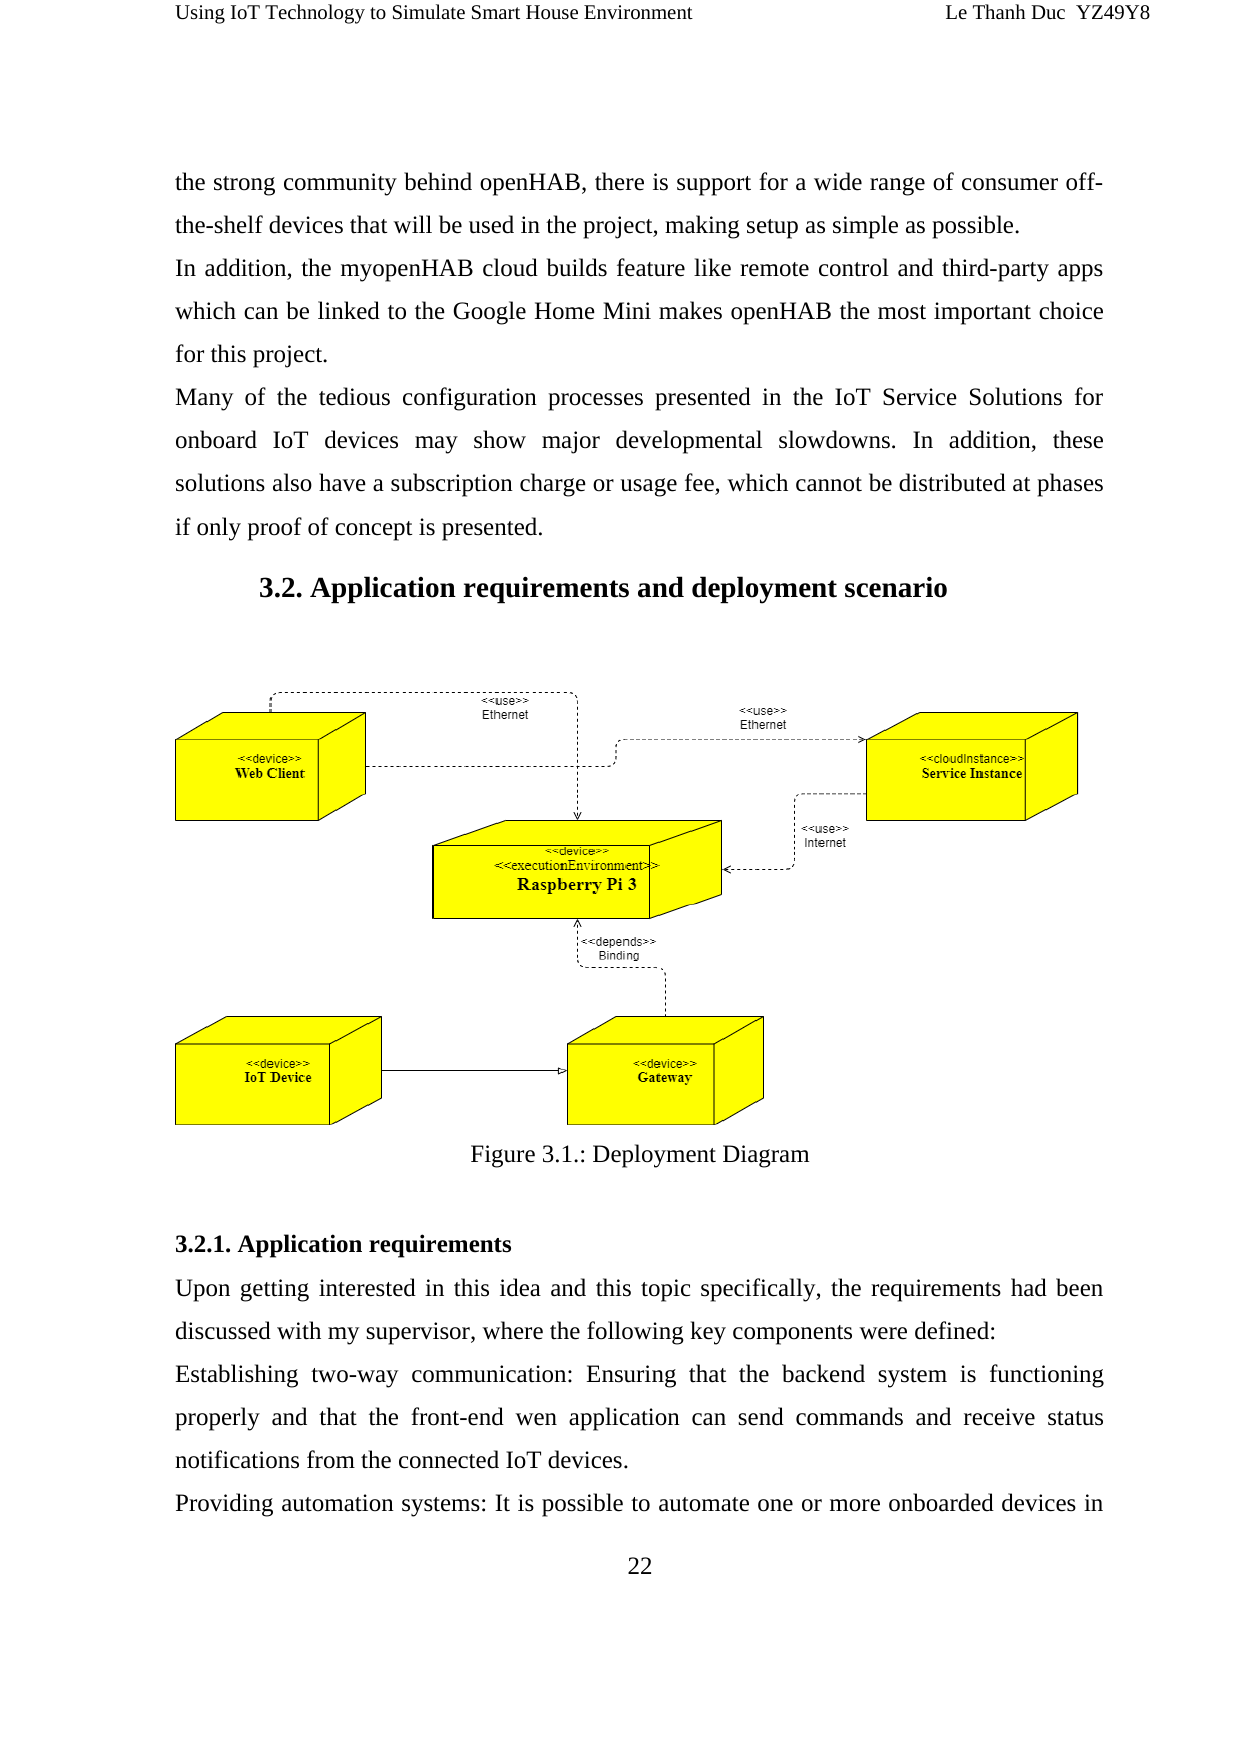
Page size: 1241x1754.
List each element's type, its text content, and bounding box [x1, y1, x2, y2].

text Figure 3.1.: Deployment Diagram [175, 1139, 1105, 1168]
text In addition, the myopenHAB cloud builds feature like remote control and third-party apps which can be linked to the Google Home Mini makes openHAB the most important choice for this project. [175, 253, 1105, 368]
text Establishing two-way communication: Ensuring that the backend system is functioning properly and that the front-end wen application can send commands and receive status notifications from the connected IoT devices. [175, 1359, 1105, 1474]
text Upon getting interested in this idea and this topic specifically, the requirements had been discussed with my supervisor, where the following key components were defined: [175, 1273, 1105, 1344]
subtitle 3.2.1. Application requirements [175, 1229, 1105, 1258]
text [175, 167, 1105, 238]
text Many of the tedious configuration processes presented in the IoT Service Solutions for onboard IoT devices may show major developmental slowdowns. In addition, these solutions also have a subscription charge or usage fee, which cannot be distributed at phases if only proof of concept is presented. [175, 382, 1105, 540]
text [175, 1488, 1105, 1517]
picture [175, 685, 1079, 1125]
subtitle 3.2. Application requirements and deployment scenario [259, 570, 1105, 603]
